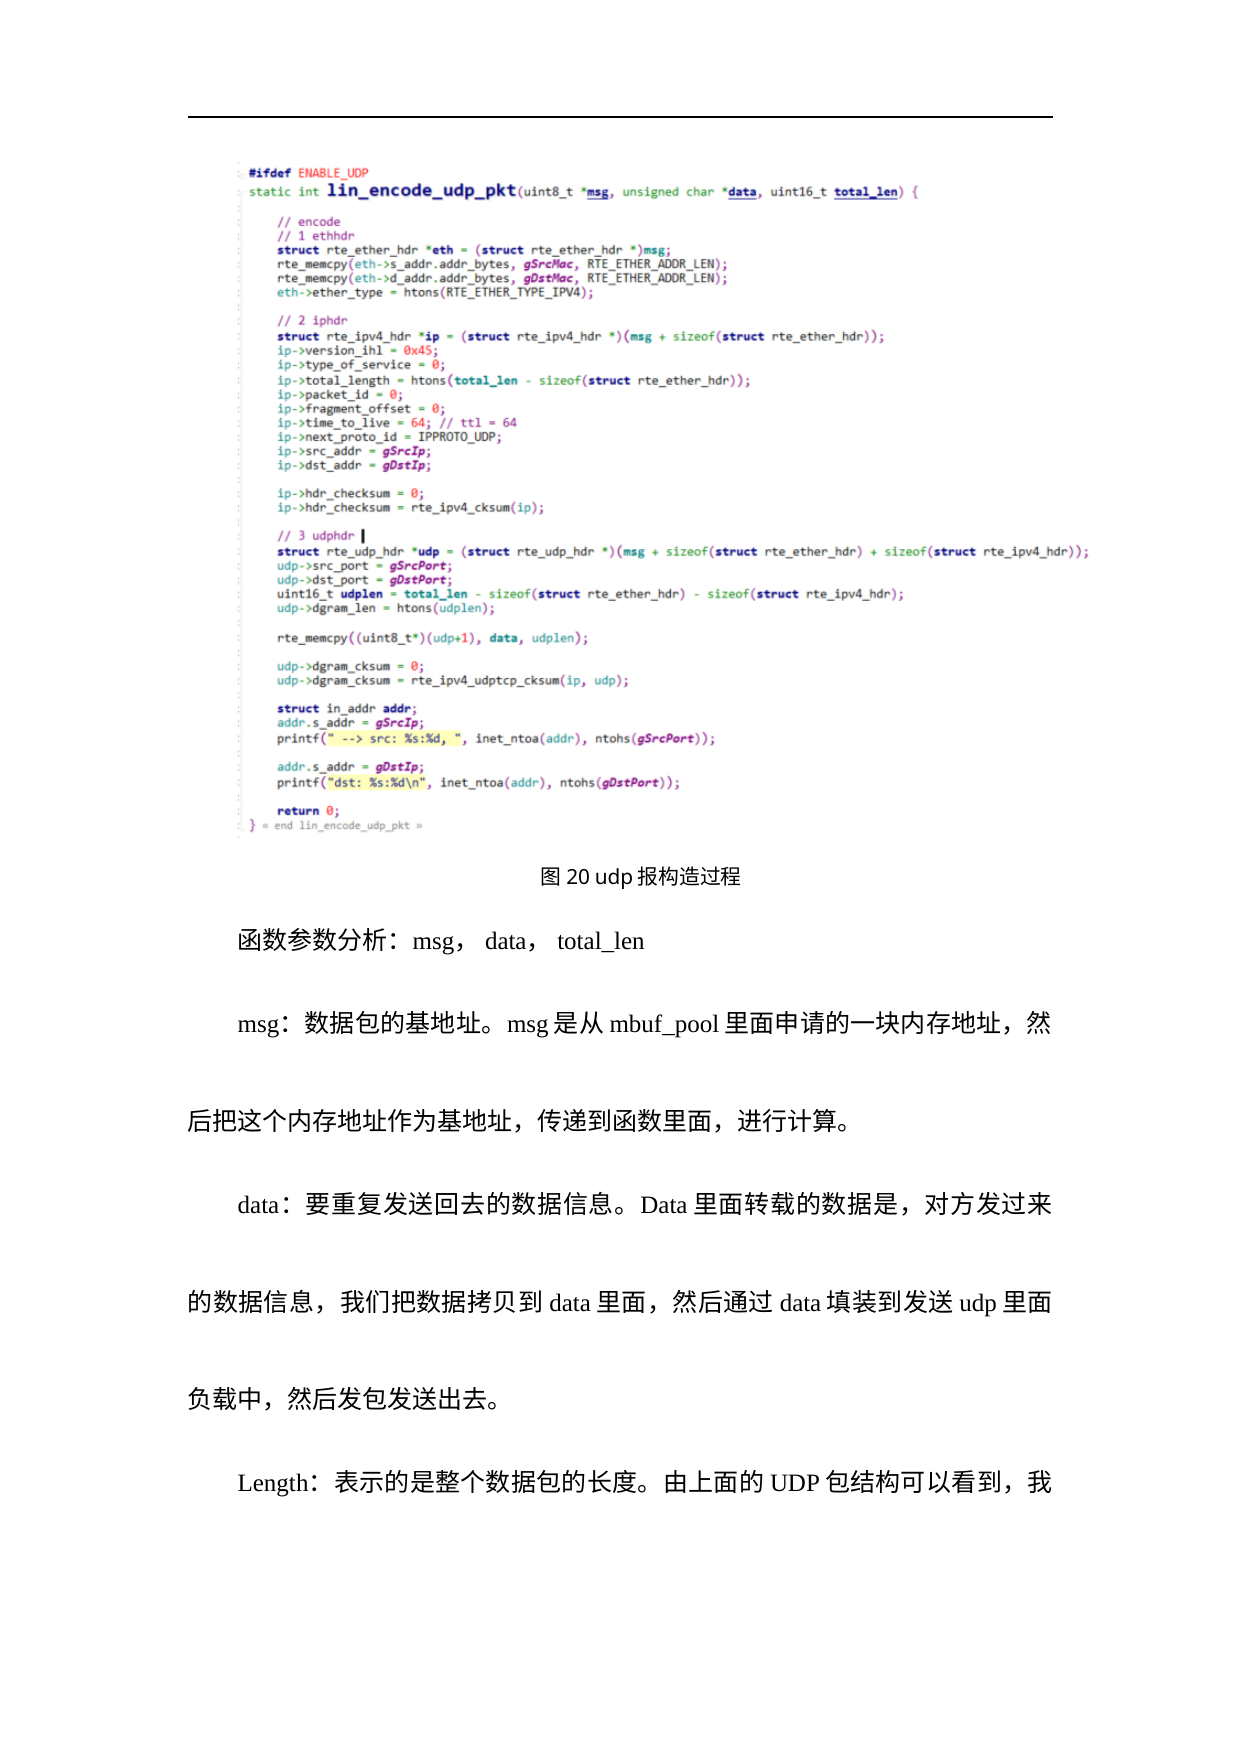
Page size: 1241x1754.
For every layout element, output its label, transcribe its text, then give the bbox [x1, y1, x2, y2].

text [187, 1448, 1053, 1513]
text msg：数据包的基地址。msg是从mbuf_pool里面申请的一块内存地址，然后把这个内存地址作为基地址，传递到函数里面，进行计算。 [187, 989, 1053, 1152]
picture [237, 162, 1103, 838]
text data：要重复发送回去的数据信息。Data里面转载的数据是，对方发过来的数据信息，我们把数据拷贝到data里面，然后通过data填装到发送udp里面负载中，然后发包发送出去。 [187, 1170, 1053, 1430]
text 图 20 udp报构造过程 [187, 859, 1053, 891]
text 函数参数分析：msg， data， total_len [187, 906, 1053, 971]
